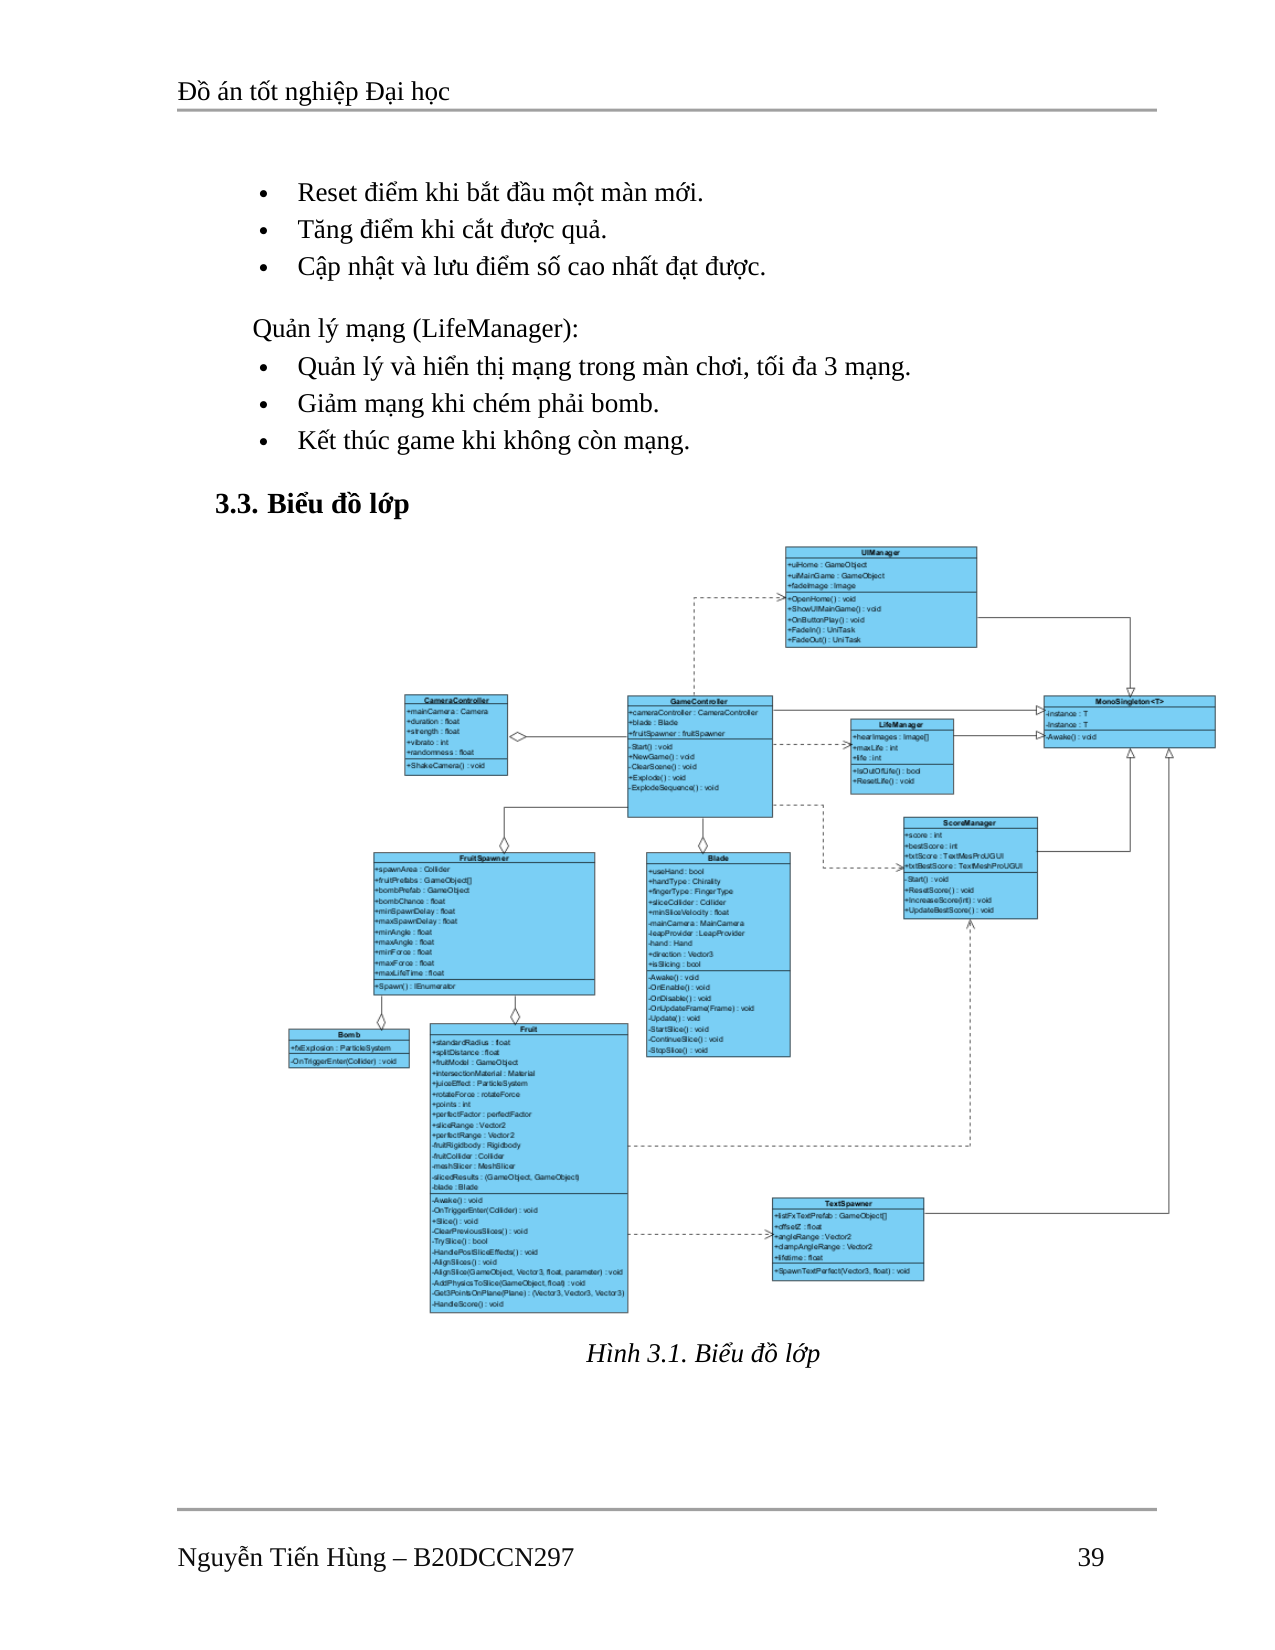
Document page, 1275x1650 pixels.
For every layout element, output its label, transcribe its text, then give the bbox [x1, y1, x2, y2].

picture [252, 531, 1228, 1331]
list Giảm mạng khi chém phải bomb. [260, 387, 1157, 418]
list Cập nhật và lưu điểm số cao nhất đạt được. [260, 250, 1157, 281]
text Quản lý mạng (LifeManager): [177, 312, 1157, 344]
list Quản lý và hiển thị mạng trong màn chơi, tối đa 3 mạng. [260, 350, 1157, 381]
list Kết thúc game khi không còn mạng. [260, 424, 1157, 456]
subtitle Biểu đồ lớp [215, 487, 1157, 520]
list Tăng điểm khi cắt được quả. [260, 213, 1157, 244]
text Hình 3.1. Biểu đồ lớp [177, 1337, 1157, 1368]
list Reset điểm khi bắt đầu một màn mới. [260, 176, 1157, 207]
